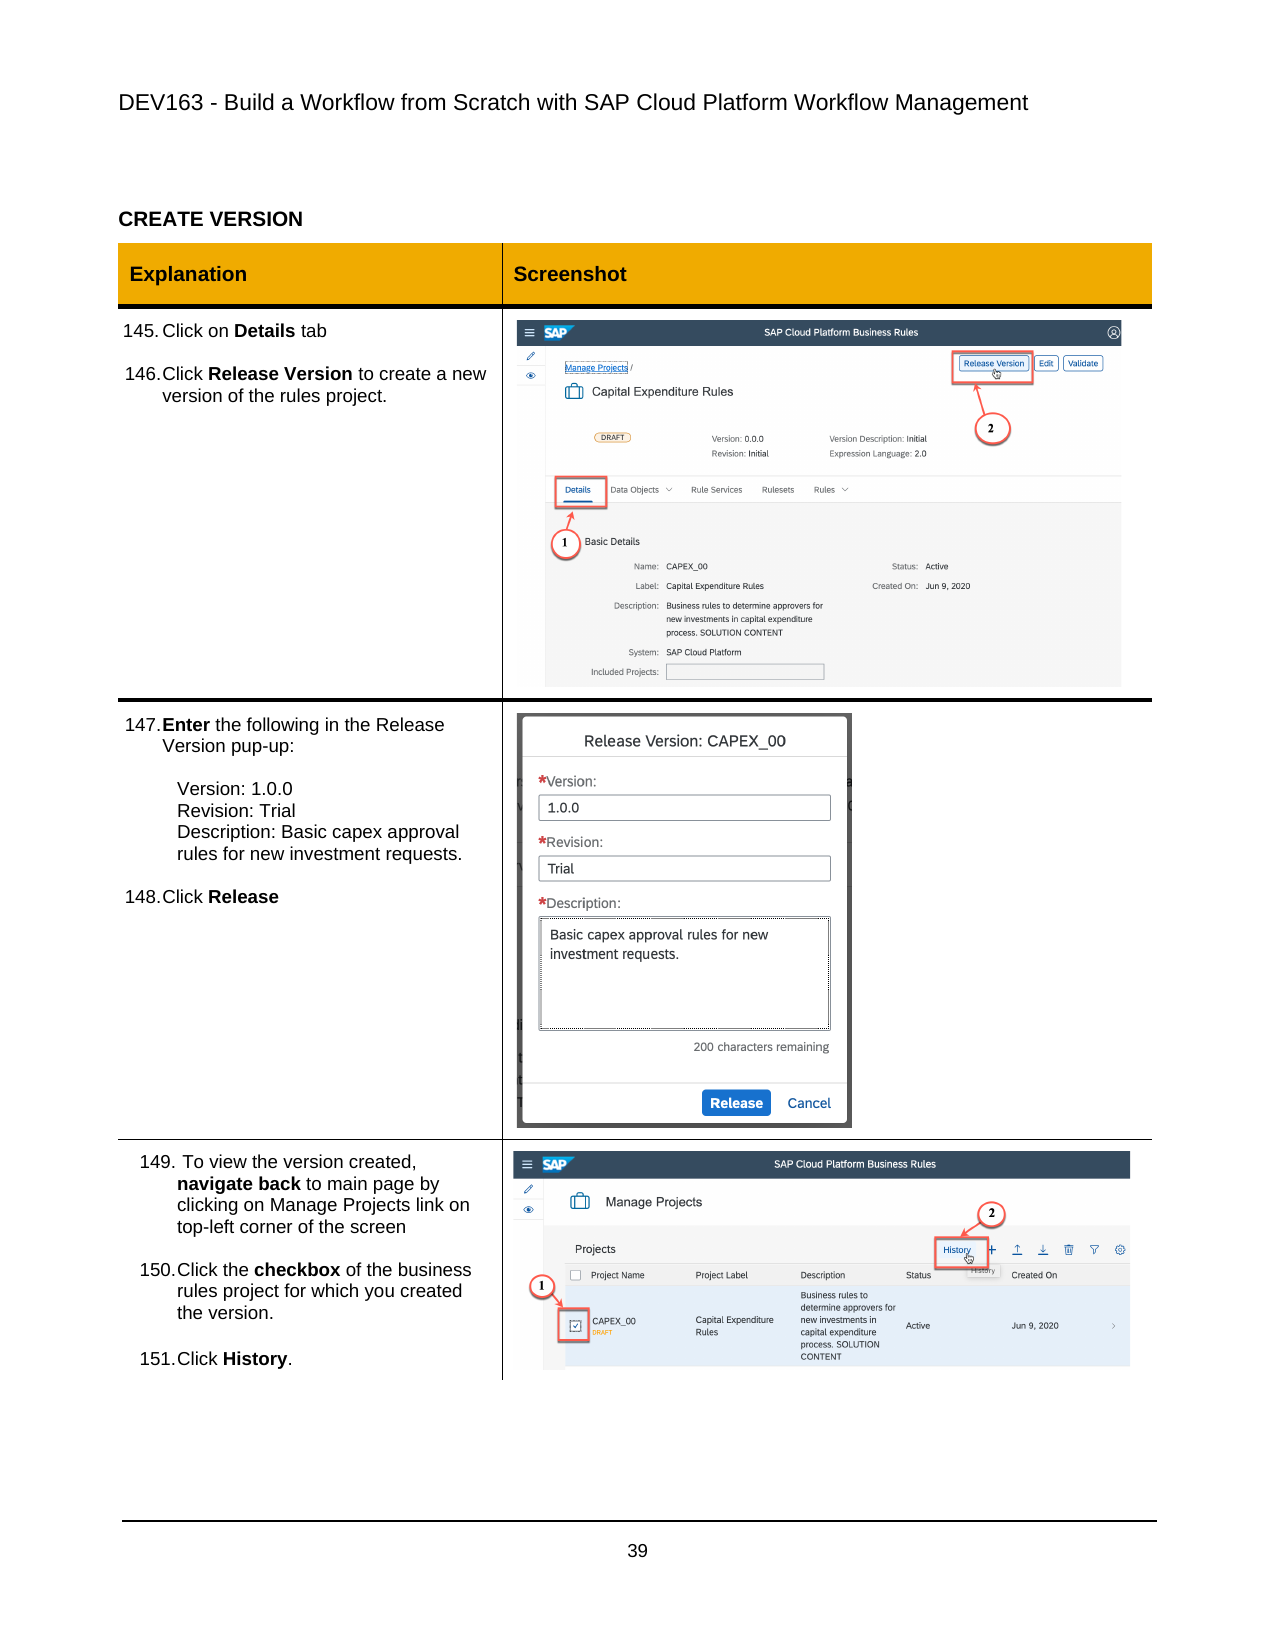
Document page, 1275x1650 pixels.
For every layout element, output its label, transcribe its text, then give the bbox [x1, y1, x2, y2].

picture [516, 320, 1122, 687]
table_cell [503, 1140, 1152, 1380]
table_header Screenshot [503, 243, 1152, 304]
picture [516, 713, 852, 1128]
table_header Explanation [118, 243, 502, 304]
table_cell Enter the following in the Release Version pup-up: Version: 1.0.0 Revision: Trial Description: Basic capex approval rules for new investment requests. Click Release [118, 702, 502, 1139]
table_cell [503, 309, 1152, 697]
picture [513, 1151, 1130, 1370]
table_cell Click on Details tab Click Release Version to create a new version of the rules project. [118, 309, 502, 697]
subtitle CREATE VERSION [118, 207, 1157, 231]
table_cell To view the version created, navigate back to main page by clicking on Manage Projects link on top-left corner of the screen Click the checkbox of the business rules project for which you created the version. Click History. [118, 1140, 502, 1380]
table_cell [503, 702, 1152, 1139]
